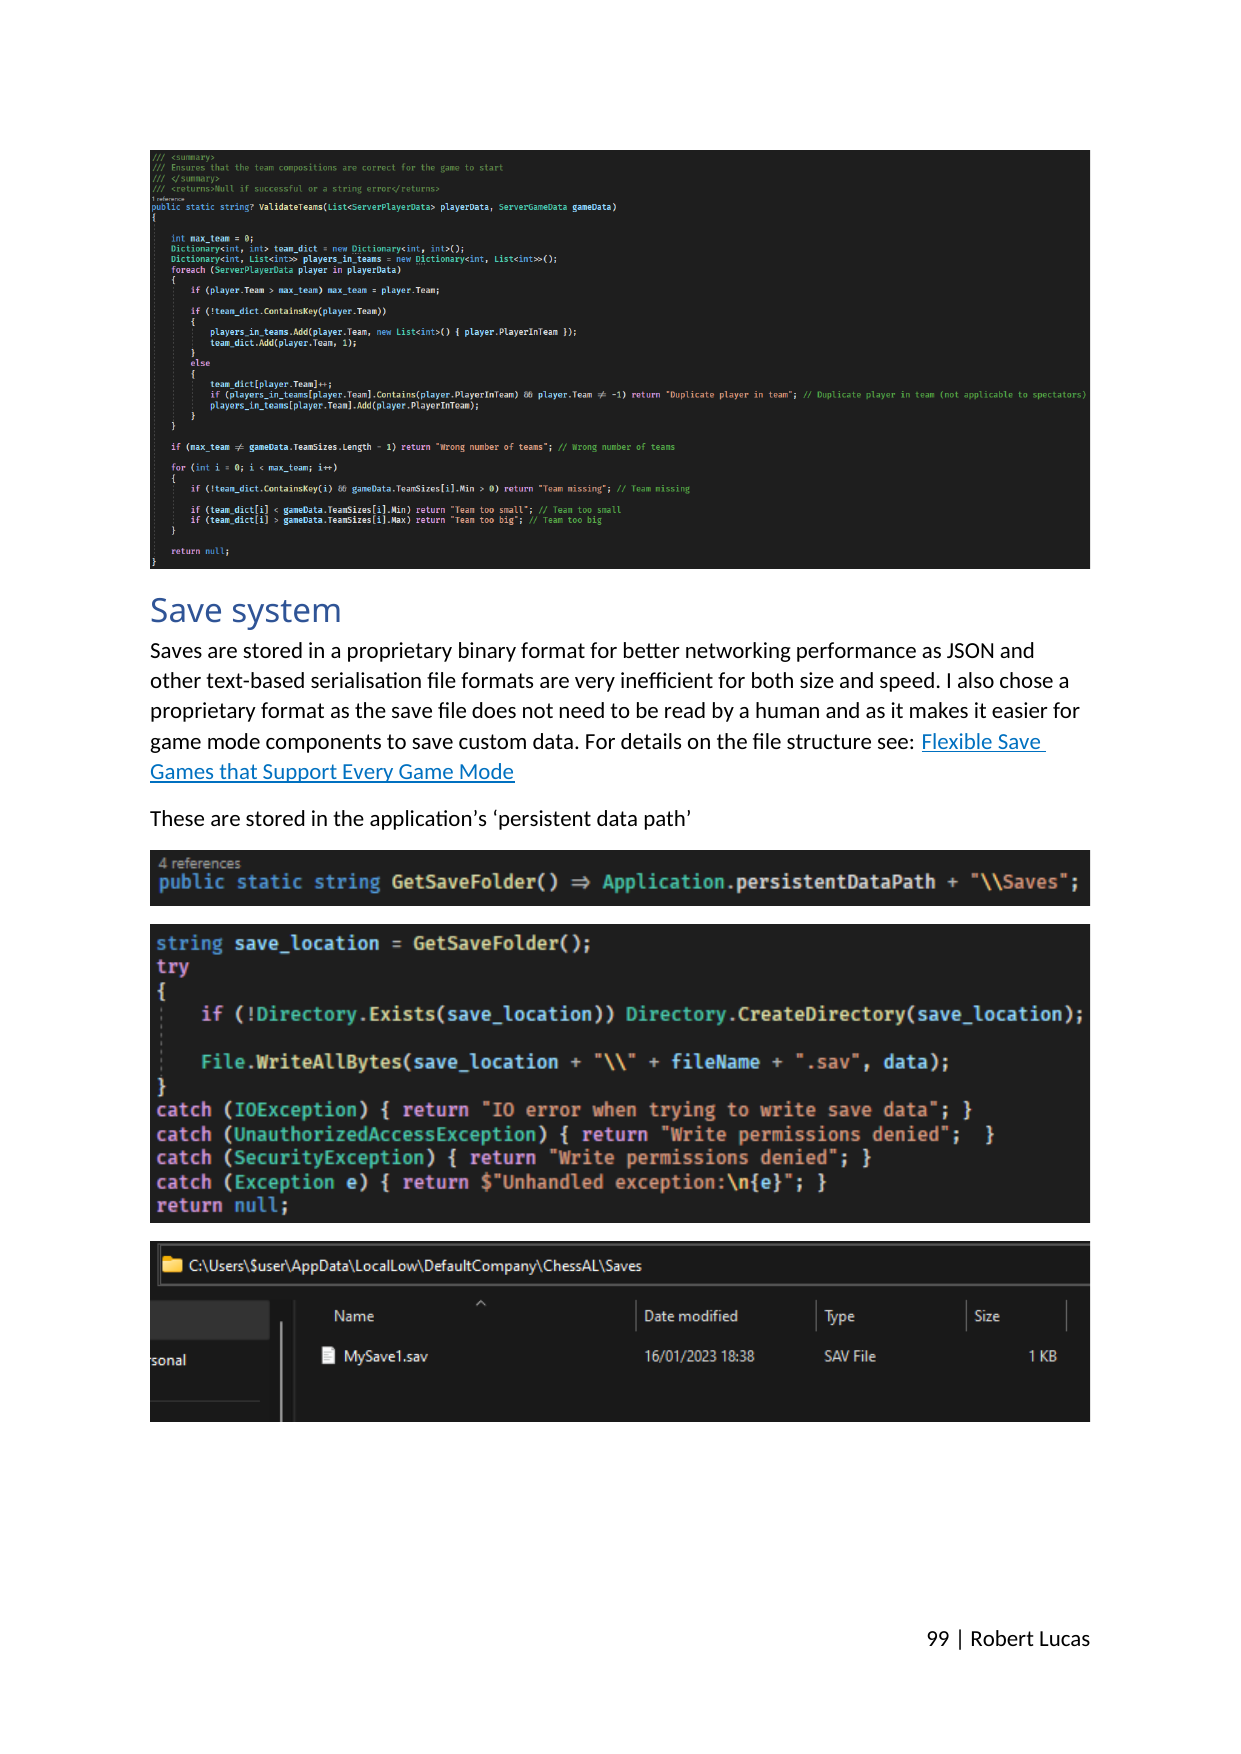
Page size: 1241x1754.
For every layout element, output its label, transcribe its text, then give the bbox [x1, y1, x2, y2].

picture [150, 1241, 1091, 1422]
text Saves are stored in a proprietary binary format for better networking performance as JSON and other text-based serialisation file formats are very inefficient for both size and speed. I also chose a proprietary format as the save file does not need to be read by a human and as it makes it easier for game mode components to save custom data. For details on the file structure see: Flexible Save Games that Support Every Game Mode [150, 636, 1090, 785]
picture [150, 850, 1091, 906]
picture [150, 150, 1091, 569]
picture [150, 924, 1091, 1223]
text These are stored in the application’s ‘persistent data path’ [150, 804, 1090, 832]
subtitle Save system [150, 587, 1090, 633]
